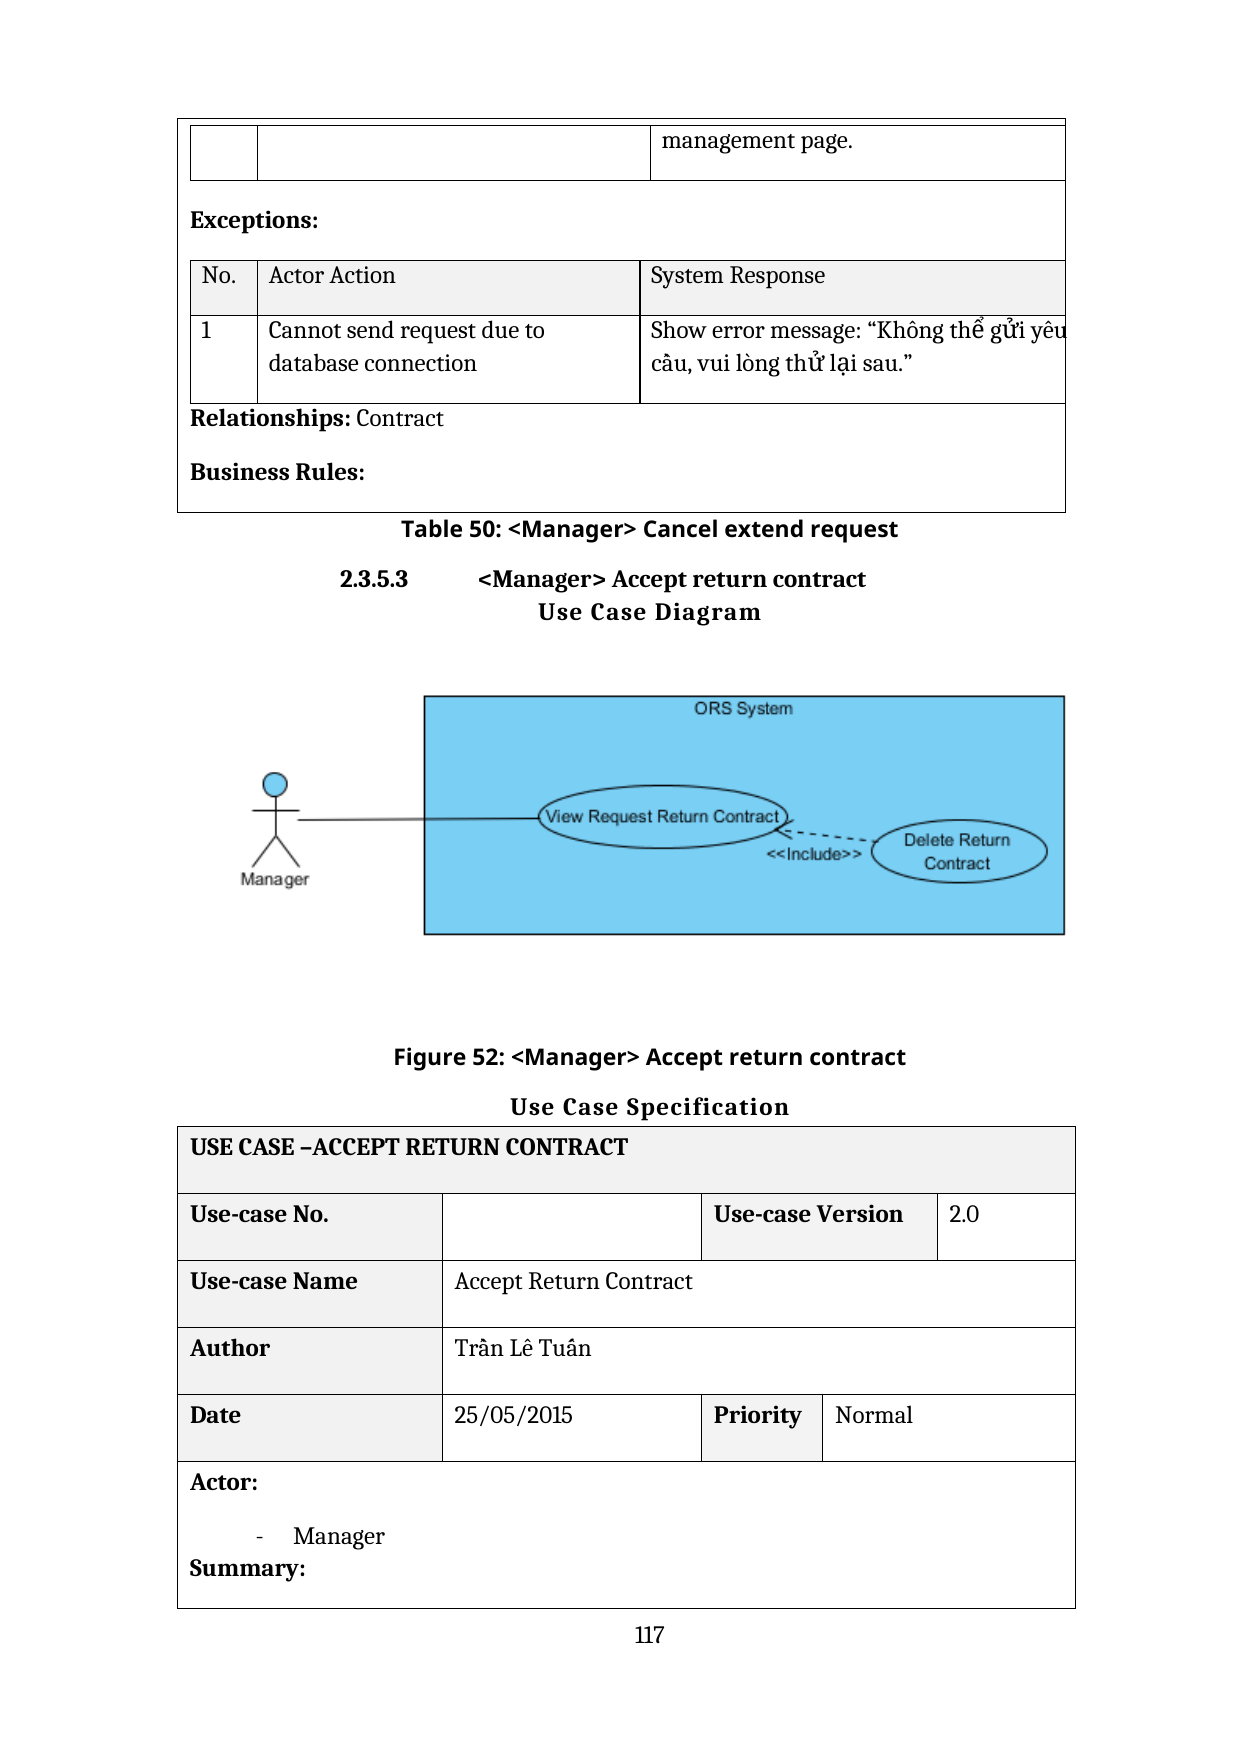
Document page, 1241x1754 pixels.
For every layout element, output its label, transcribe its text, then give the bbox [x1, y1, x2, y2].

table_cell [443, 1194, 701, 1260]
table_cell Use-case Name [178, 1261, 442, 1327]
table_cell Accept Return Contract [443, 1261, 1075, 1327]
text Figure : <Manager> Accept return contract [177, 1041, 1122, 1072]
picture [180, 631, 1120, 1020]
subtitle <Manager> Accept return contract [340, 565, 1122, 594]
table_cell Date [178, 1395, 442, 1461]
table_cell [178, 1462, 1075, 1607]
table_cell Priority [702, 1395, 822, 1461]
table_cell 2.0 [938, 1194, 1075, 1260]
table_cell Use-case Version [702, 1194, 937, 1260]
subtitle Use Case Diagram [177, 598, 1122, 627]
table_cell Author [178, 1328, 442, 1394]
table_cell Normal [823, 1395, 1075, 1461]
text Table : <Manager> Cancel extend request [177, 513, 1122, 544]
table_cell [178, 119, 1065, 512]
table_cell Use-case No. [178, 1194, 442, 1260]
table_cell Trần Lê Tuấn [443, 1328, 1075, 1394]
table_header USE CASE –ACCEPT RETURN CONTRACT [178, 1127, 1075, 1193]
table_cell 25/05/2015 [443, 1395, 701, 1461]
subtitle Use Case Specification [177, 1093, 1122, 1122]
